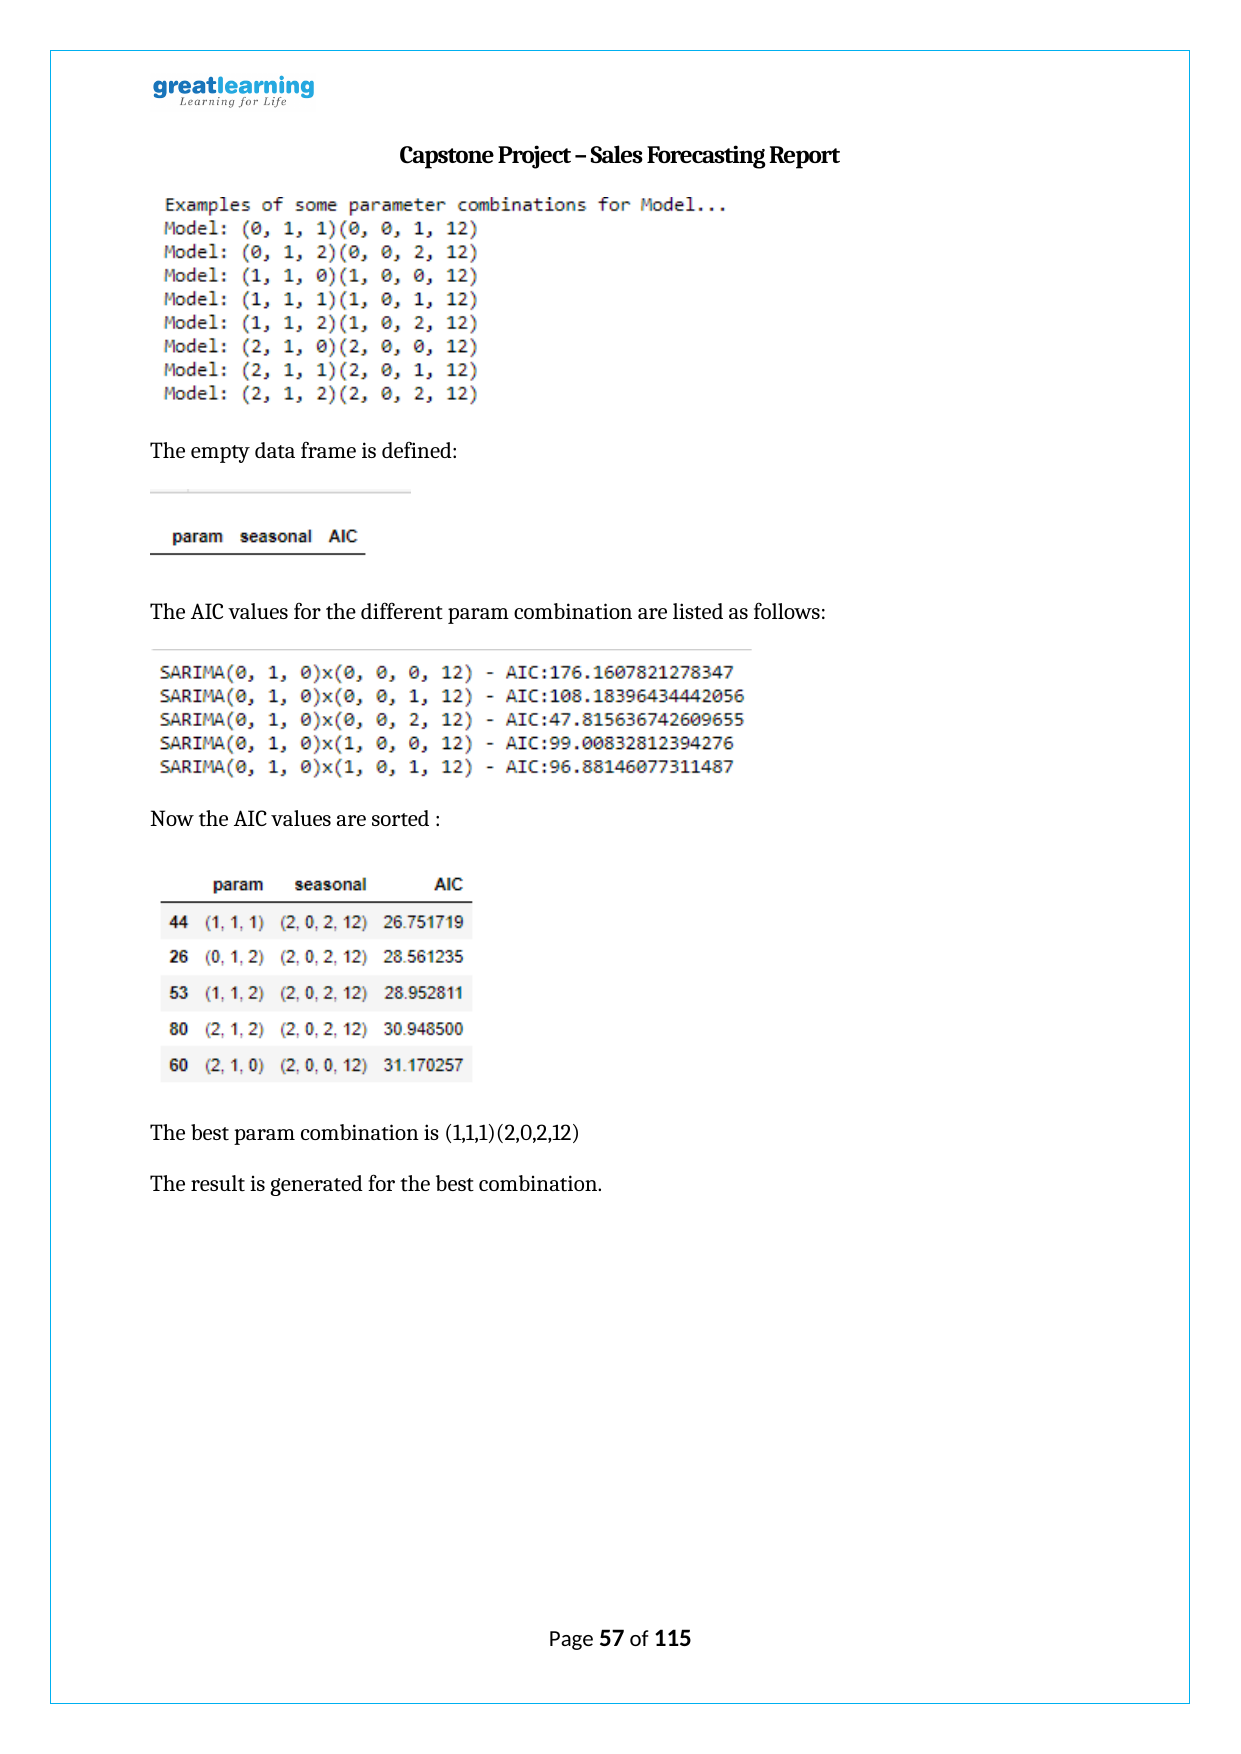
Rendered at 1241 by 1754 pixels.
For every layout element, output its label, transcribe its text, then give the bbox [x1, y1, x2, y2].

text The empty data frame is defined: [150, 438, 1090, 464]
picture [150, 857, 496, 1095]
text The AIC values for the different param combination are listed as follows: [150, 599, 1090, 625]
picture [150, 489, 411, 574]
text The best param combination is (1,1,1)(2,0,2,12) [150, 1119, 1090, 1146]
picture [150, 197, 754, 414]
text Now the AIC values are sorted : [150, 806, 1090, 832]
picture [150, 649, 752, 781]
text The result is generated for the best combination. [150, 1171, 1090, 1197]
picture [150, 73, 316, 112]
